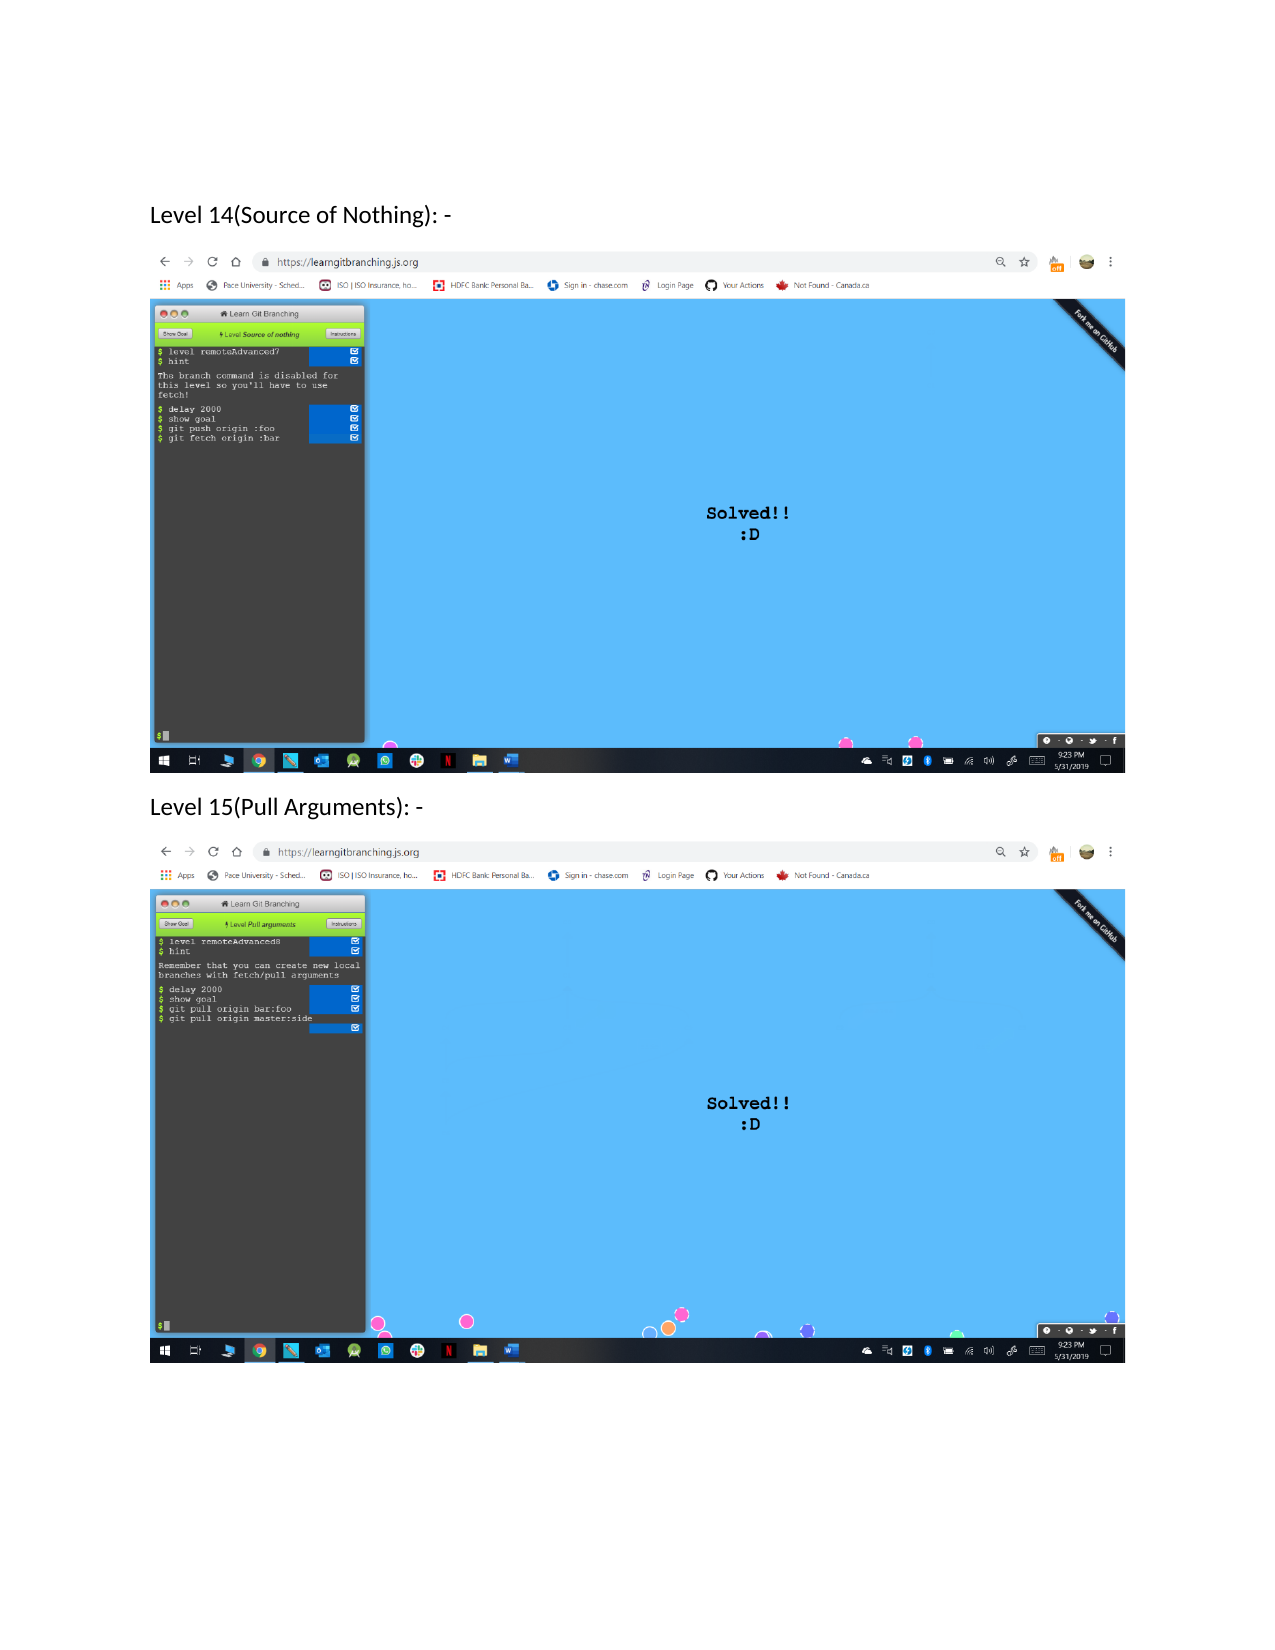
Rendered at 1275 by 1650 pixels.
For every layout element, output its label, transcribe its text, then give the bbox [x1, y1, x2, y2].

picture [150, 841, 1125, 1363]
picture [150, 249, 1125, 773]
text Level 14(Source of Nothing): - [150, 199, 1125, 230]
text Level 15(Pull Arguments): - [150, 791, 1125, 822]
